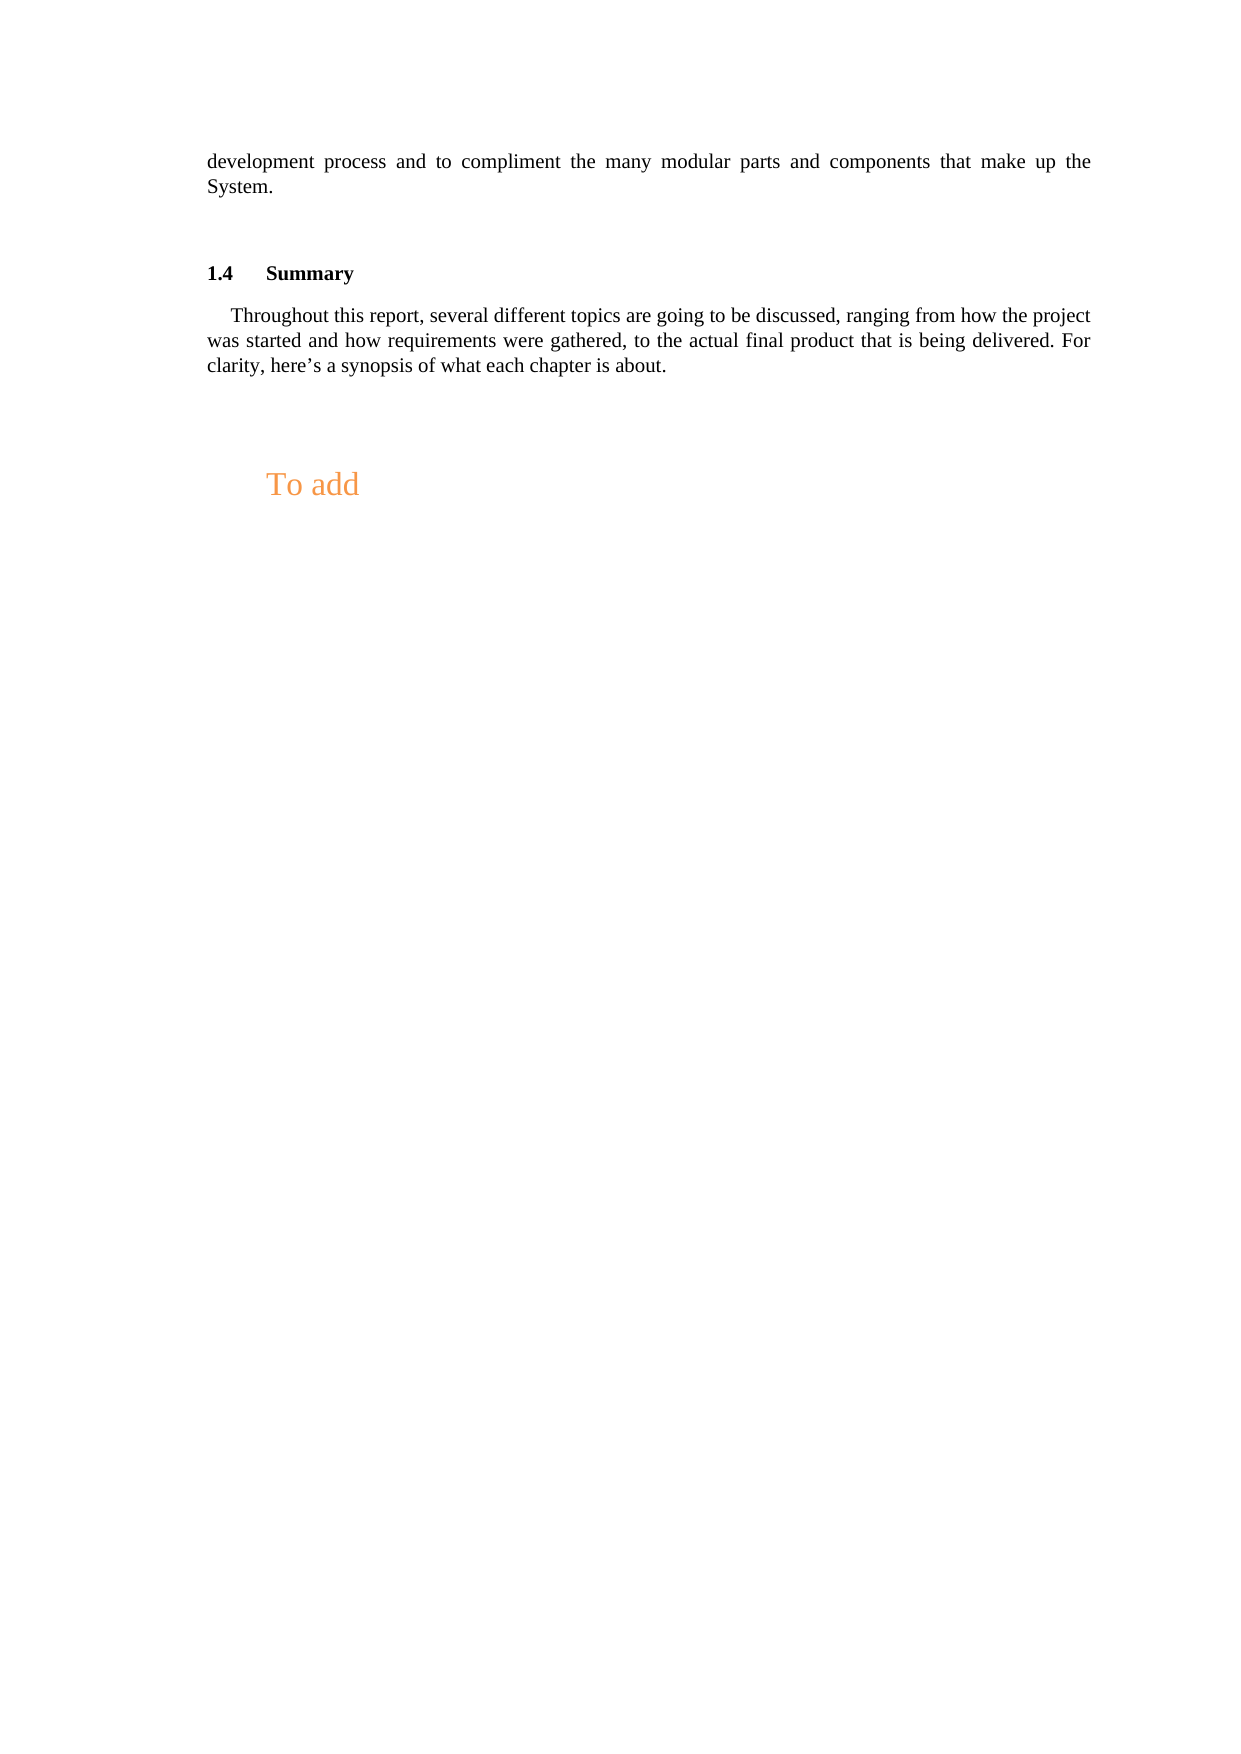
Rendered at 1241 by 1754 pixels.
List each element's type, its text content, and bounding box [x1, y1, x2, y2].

subtitle Summary [207, 260, 1092, 285]
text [207, 148, 1092, 198]
text To add [266, 464, 1033, 503]
text Throughout this report, several different topics are going to be discussed, ranging from how the project was started and how requirements were gathered, to the actual final product that is being delivered. For clarity, here’s a synopsis of what each chapter is about. [207, 302, 1092, 377]
